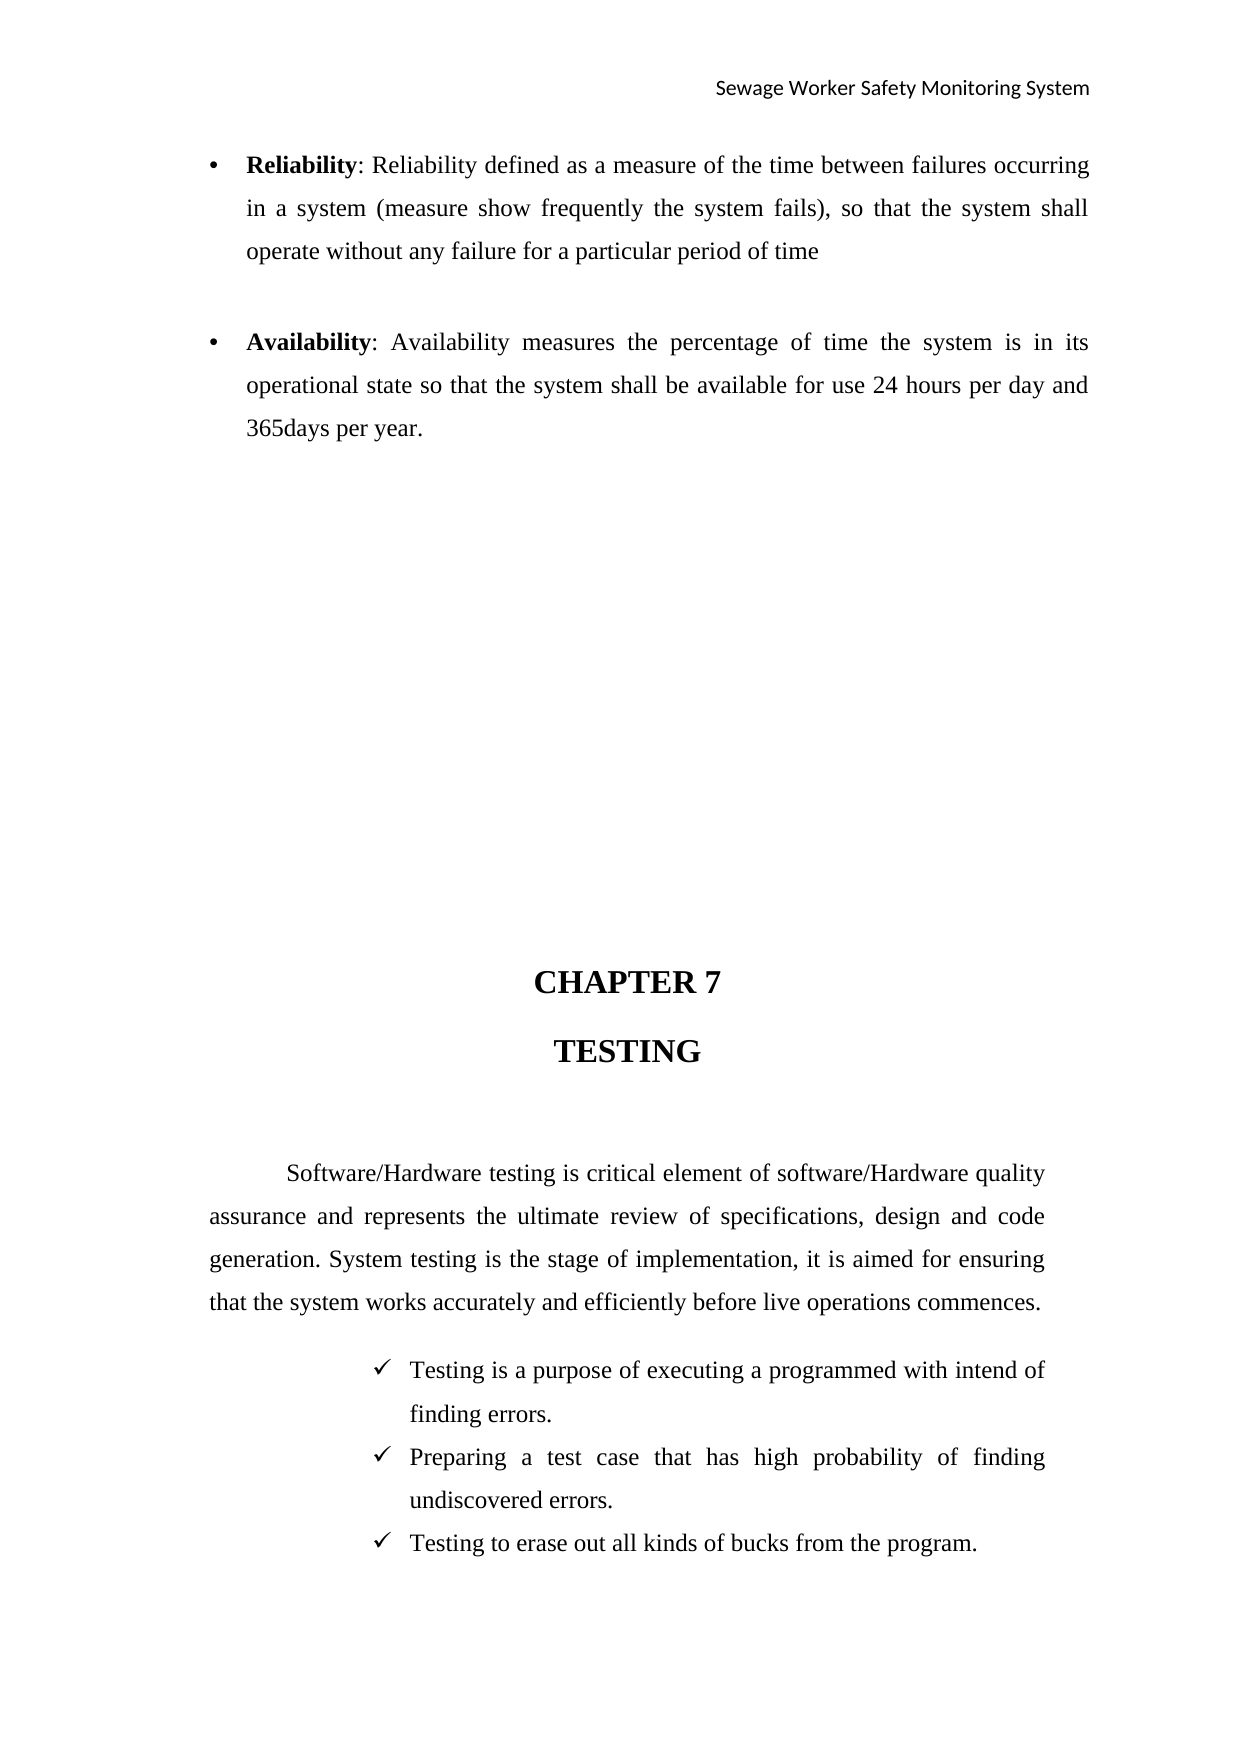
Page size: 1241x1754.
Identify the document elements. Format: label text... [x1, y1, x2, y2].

text Software/Hardware testing is critical element of software/Hardware quality assurance and represents the ultimate review of specifications, design and code generation. System testing is the stage of implementation, it is aimed for ensuring that the system works accurately and efficiently before live operations commences. [209, 1158, 1046, 1316]
text CHAPTER 7 [209, 962, 1046, 1001]
list Availability: Availability measures the percentage of time the system is in its operational state so that the system shall be available for use 24 hours per day and 365days per year. [209, 327, 1090, 442]
text TESTING [209, 1031, 1046, 1069]
list Testing is a purpose of executing a programmed with intend of finding errors. [372, 1356, 1046, 1427]
list Testing to erase out all kinds of bucks from the program. [372, 1528, 1046, 1557]
list Preparing a test case that has high probability of finding undiscovered errors. [372, 1442, 1046, 1514]
list Reliability: Reliability defined as a measure of the time between failures occurring in a system (measure show frequently the system fails), so that the system shall operate without any failure for a particular period of time [209, 150, 1090, 265]
